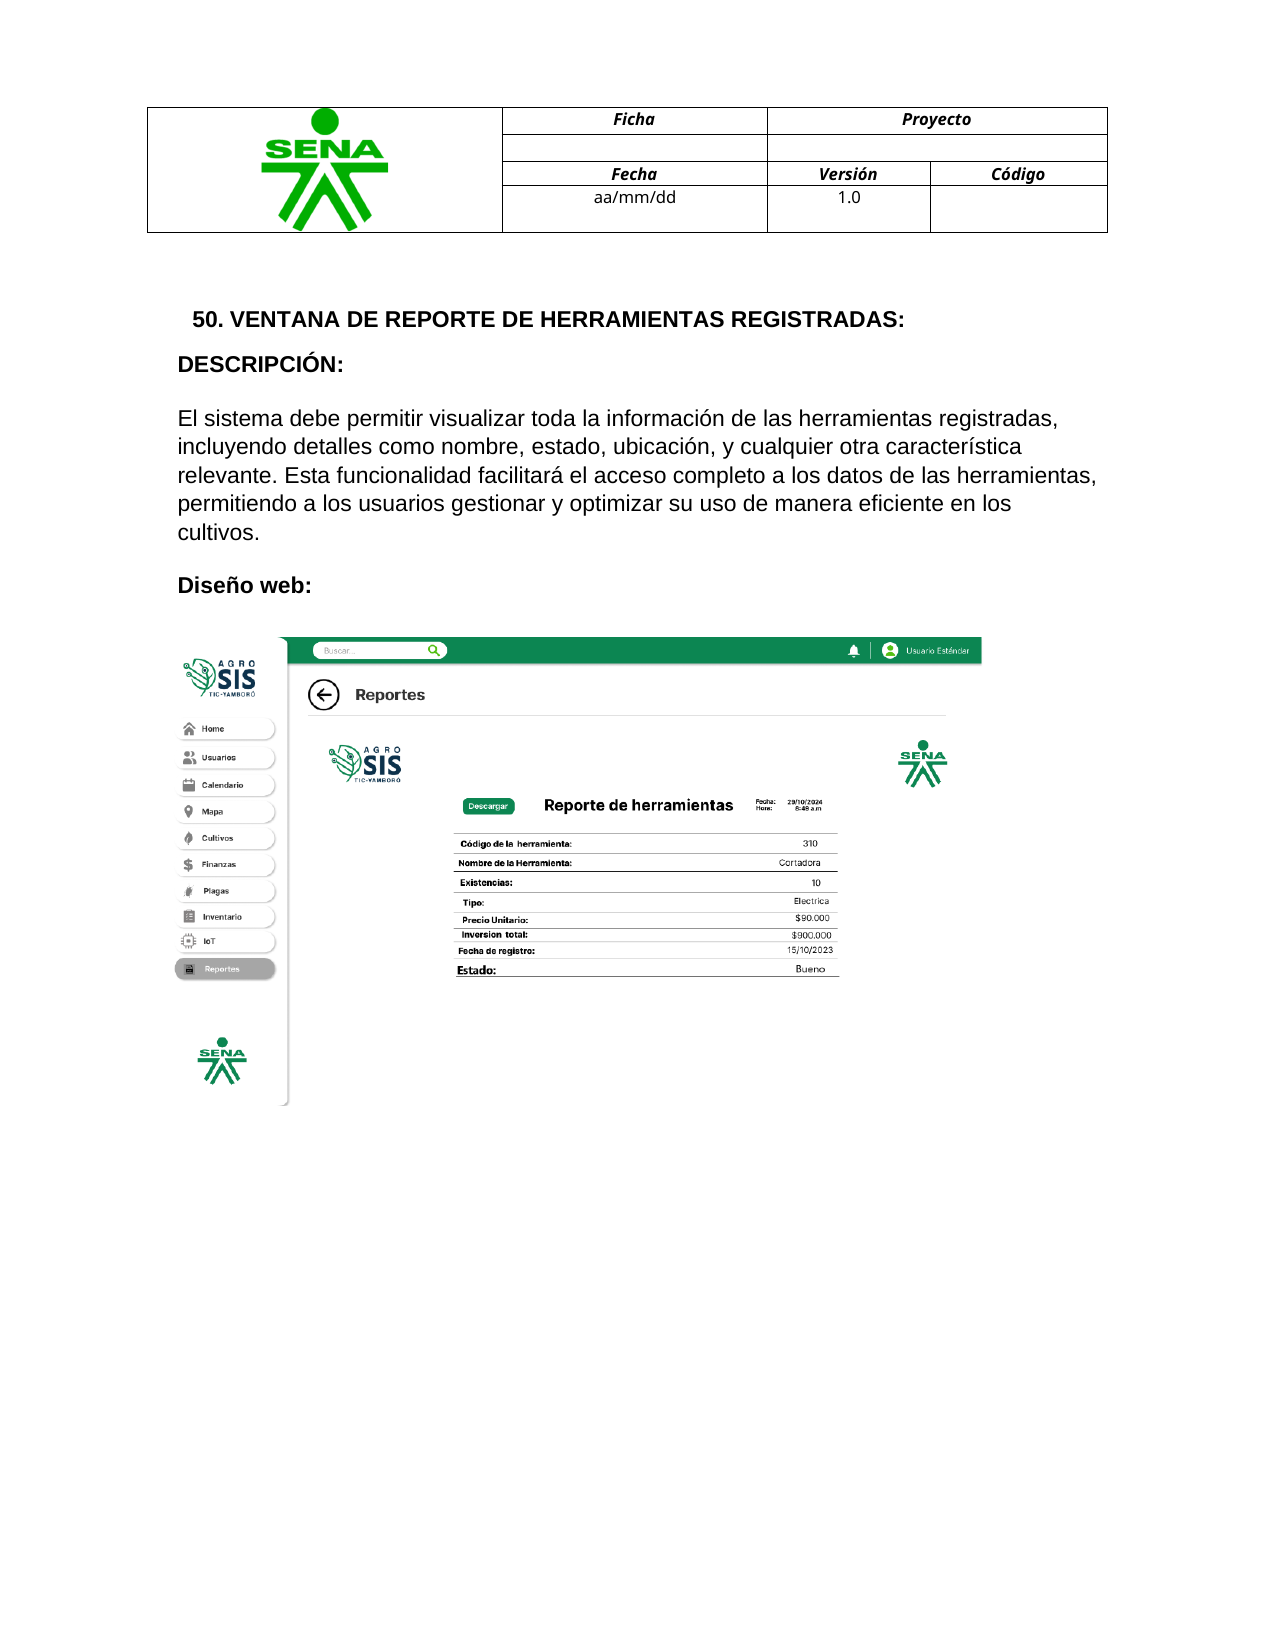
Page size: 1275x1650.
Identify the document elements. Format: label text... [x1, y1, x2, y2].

picture [261, 107, 389, 232]
picture [157, 637, 988, 1106]
text DESCRIPCIÓN: [177, 351, 1098, 378]
text Diseño web: [177, 572, 1098, 598]
text El sistema debe permitir visualizar toda la información de las herramientas registradas, incluyendo detalles como nombre, estado, ubicación, y cualquier otra característica relevante. Esta funcionalidad facilitará el acceso completo a los datos de las herramientas, permitiendo a los usuarios gestionar y optimizar su uso de manera eficiente en los cultivos. [177, 405, 1098, 545]
list VENTANA DE REPORTE DE HERRAMIENTAS REGISTRADAS: [192, 306, 1098, 332]
